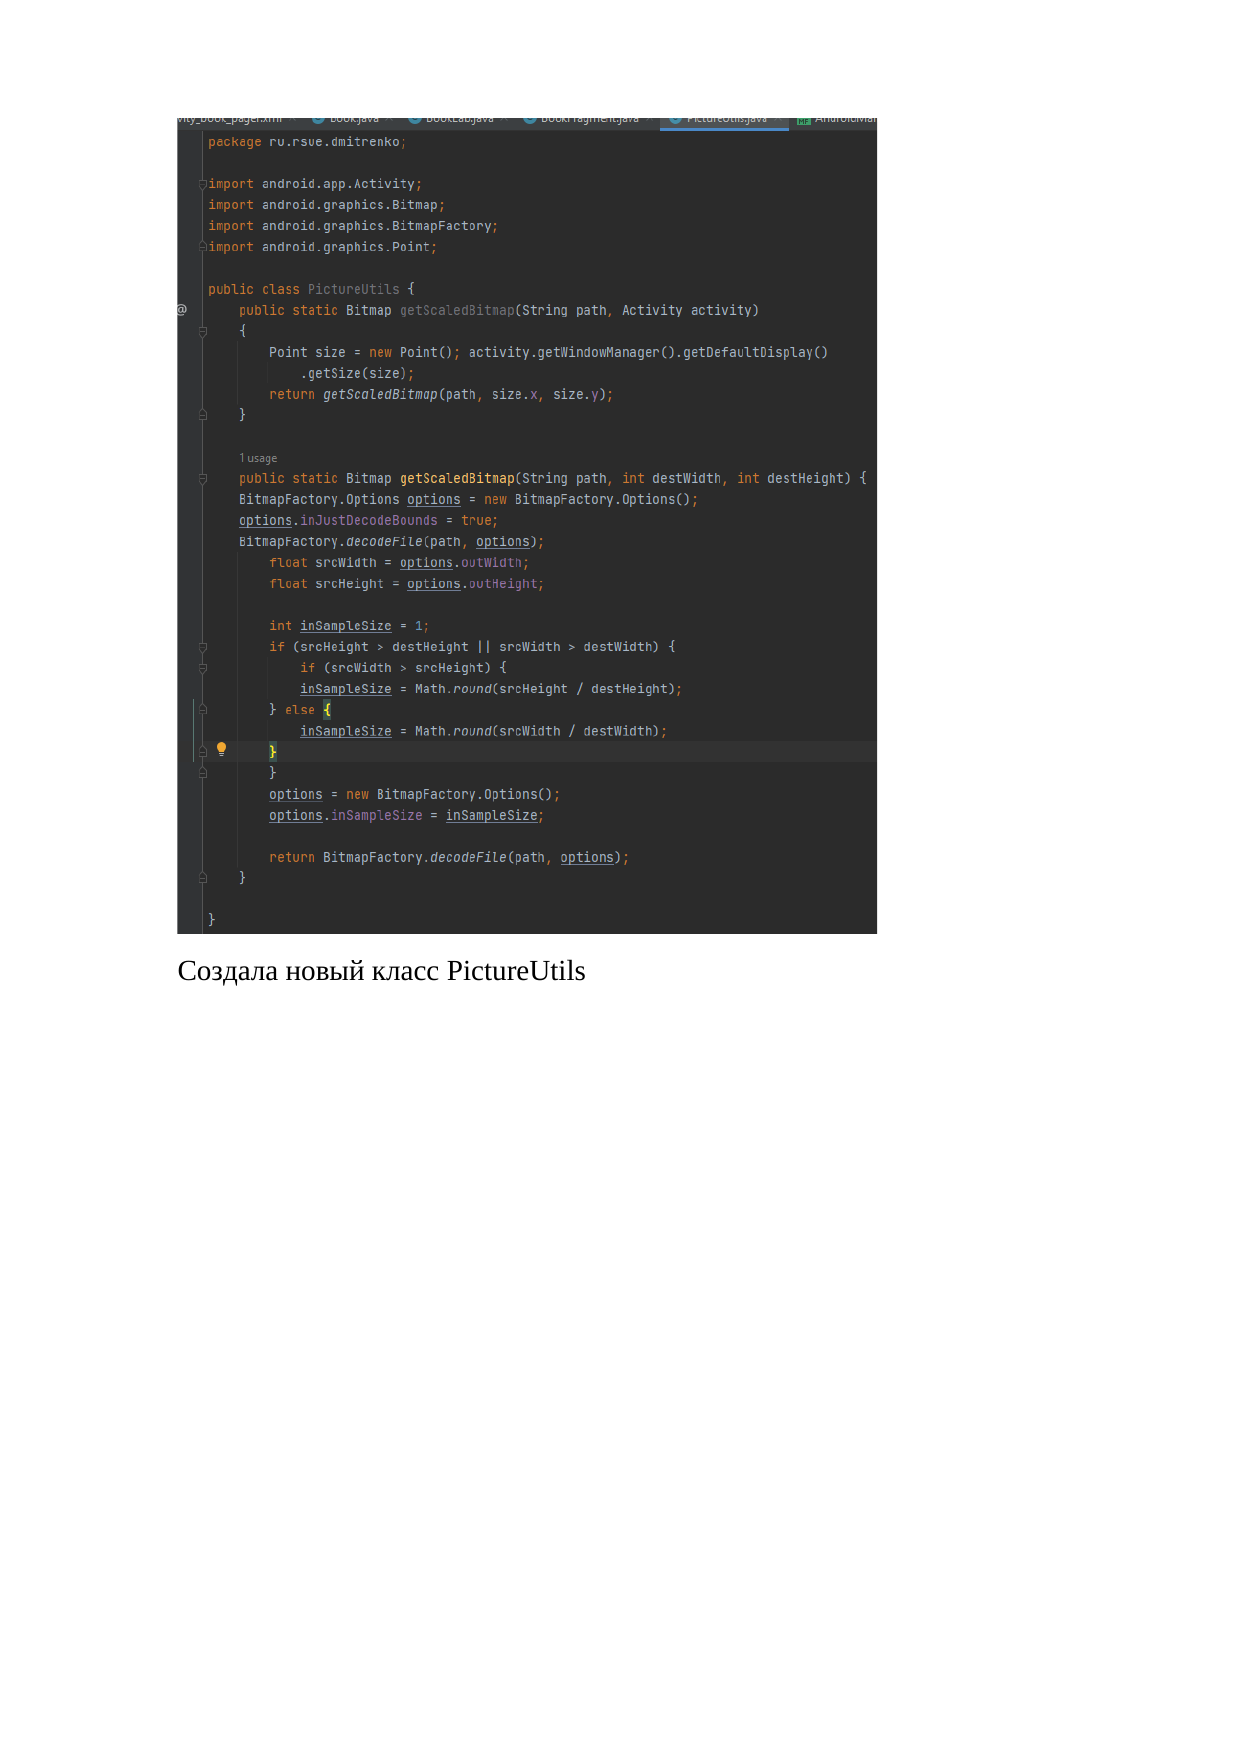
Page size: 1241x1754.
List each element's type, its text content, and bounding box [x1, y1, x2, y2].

picture [177, 118, 878, 934]
text Создала новый класс PictureUtils [177, 953, 1152, 986]
